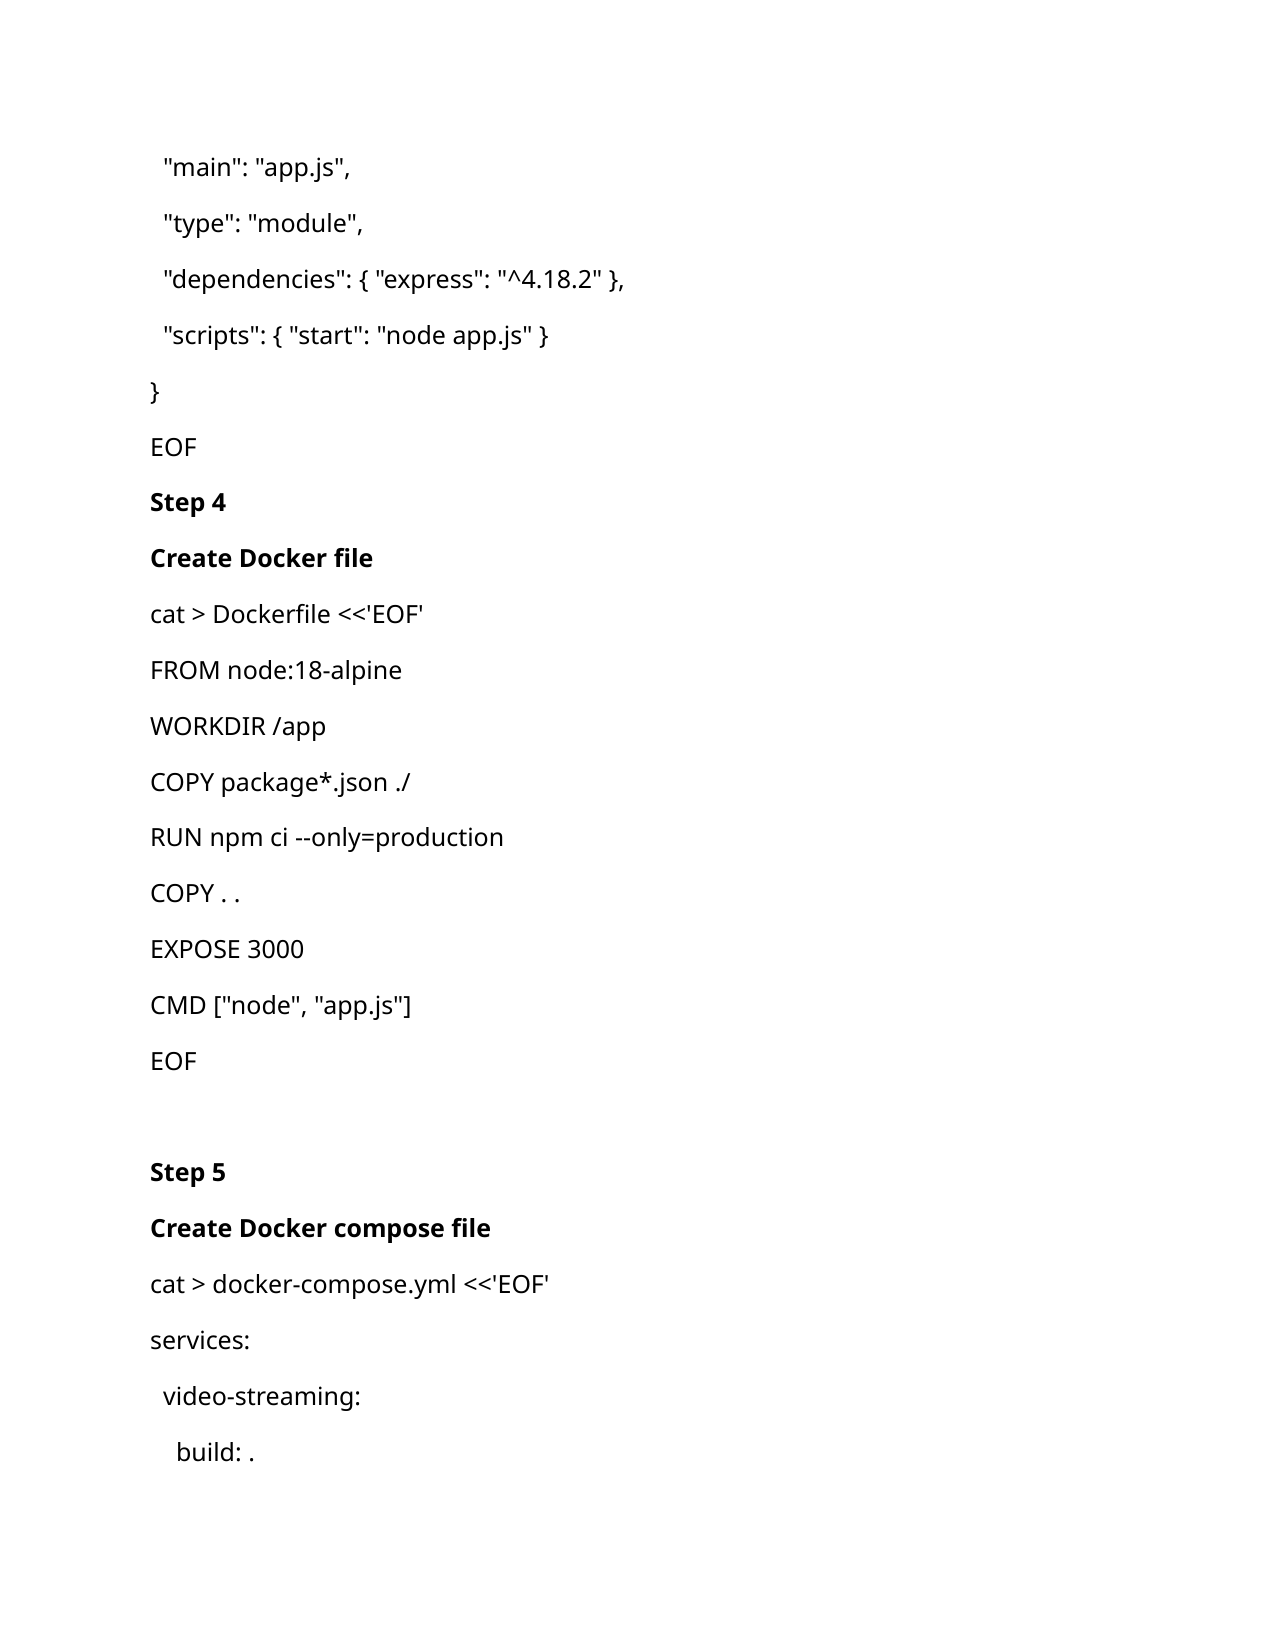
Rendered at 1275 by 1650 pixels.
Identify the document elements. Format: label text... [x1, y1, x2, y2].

text CMD ["node", "app.js"] [150, 987, 1125, 1022]
text RUN npm ci --only=production [150, 820, 1125, 854]
text EXPOSE 3000 [150, 932, 1125, 966]
text services: [150, 1322, 1125, 1357]
text build: . [150, 1434, 1125, 1468]
text "type": "module", [150, 206, 1125, 240]
text WORKDIR /app [150, 708, 1125, 742]
text Create Docker file [150, 541, 1125, 575]
text Step 5 [150, 1155, 1125, 1189]
text video-streaming: [150, 1378, 1125, 1412]
text "dependencies": { "express": "^4.18.2" }, [150, 262, 1125, 296]
text "main": "app.js", [150, 150, 1125, 184]
text EOF [150, 429, 1125, 463]
text FROM node:18-alpine [150, 652, 1125, 687]
text Step 4 [150, 485, 1125, 519]
text COPY package*.json ./ [150, 764, 1125, 798]
text EOF [150, 1043, 1125, 1077]
text cat > docker-compose.yml <<'EOF' [150, 1267, 1125, 1301]
text COPY . . [150, 876, 1125, 910]
text "scripts": { "start": "node app.js" } [150, 317, 1125, 352]
text Create Docker compose file [150, 1211, 1125, 1245]
text } [150, 373, 1125, 407]
text cat > Dockerfile <<'EOF' [150, 597, 1125, 631]
